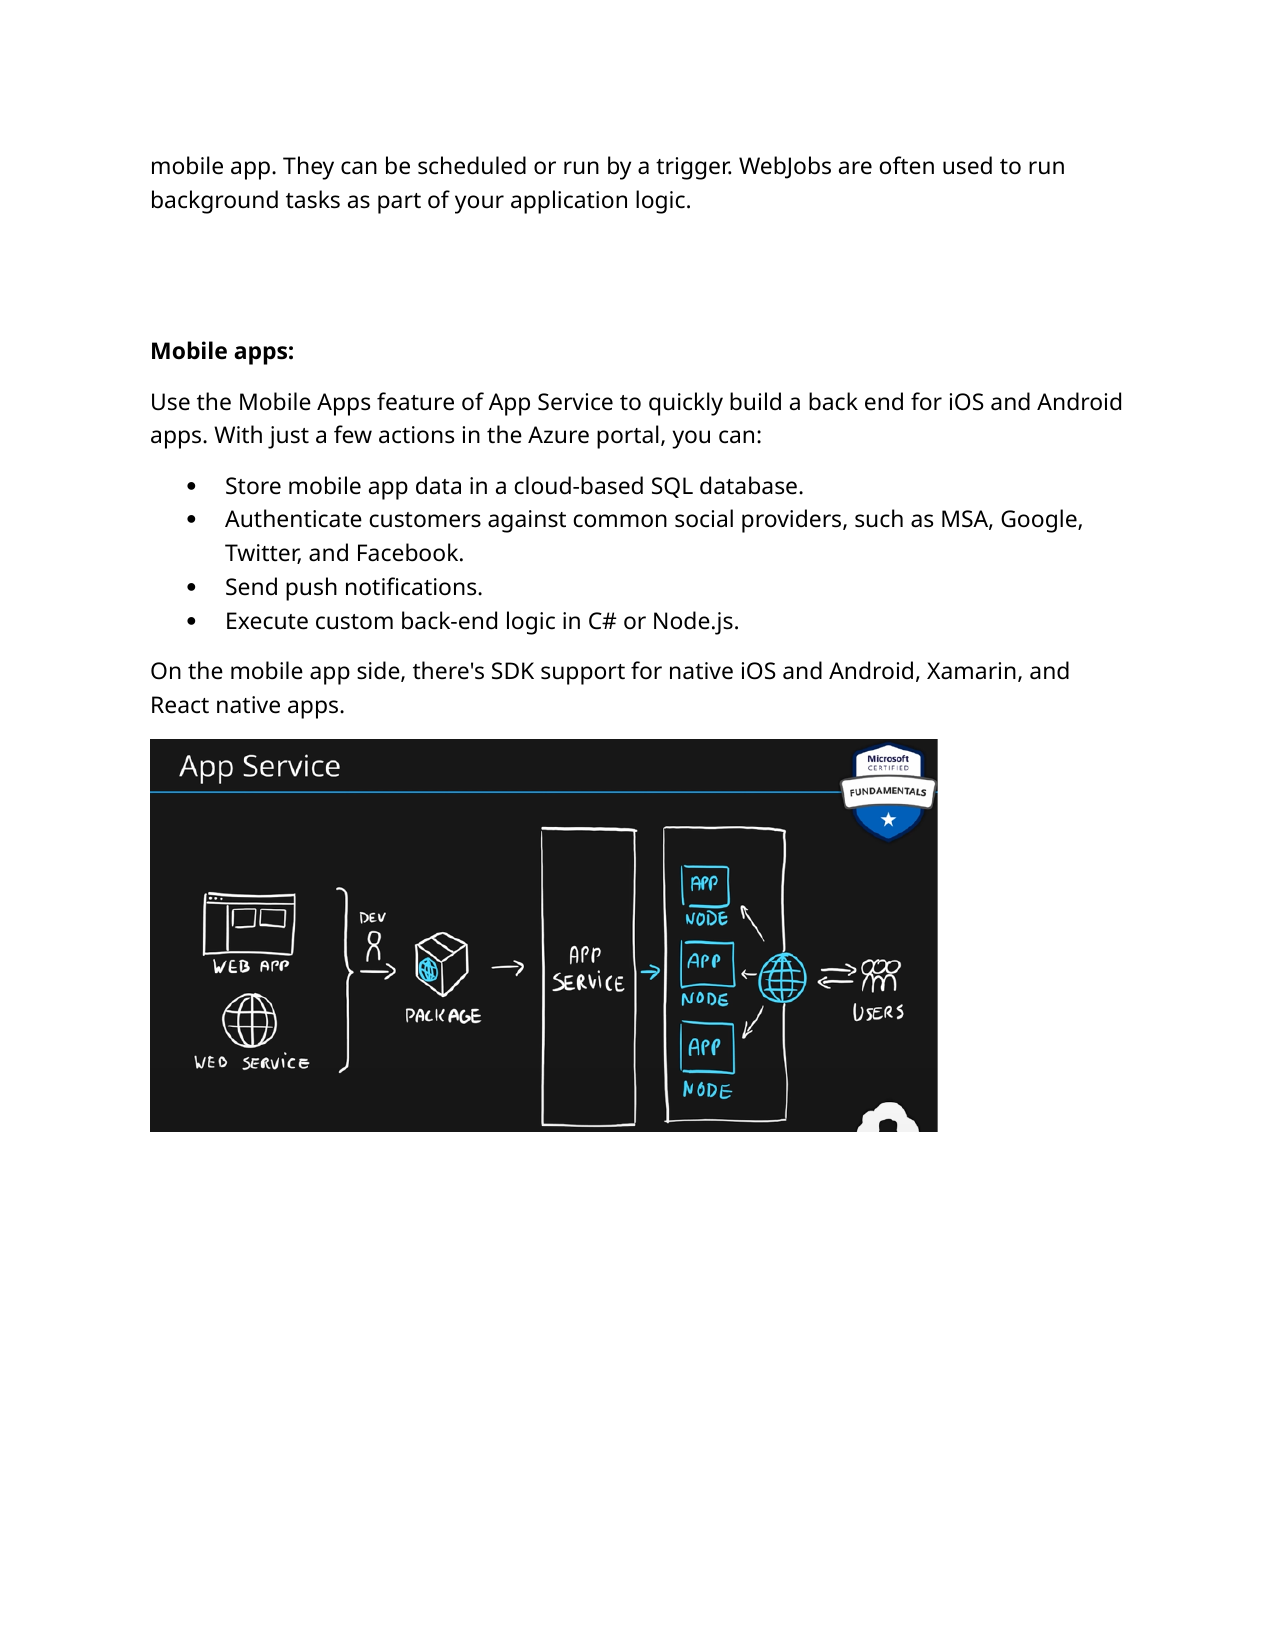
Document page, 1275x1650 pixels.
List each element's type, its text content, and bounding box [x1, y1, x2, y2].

text Use the Mobile Apps feature of App Service to quickly build a back end for iOS and Android apps. With just a few actions in the Azure portal, you can: [150, 385, 1125, 450]
list Authenticate customers against common social providers, such as MSA, Google, Twitter, and Facebook. [187, 503, 1125, 568]
list Execute custom back-end logic in C# or Node.js. [187, 604, 1125, 636]
text Mobile apps: [150, 335, 1125, 366]
list Send push notifications. [187, 571, 1125, 602]
text On the mobile app side, there's SDK support for native iOS and Android, Xamarin, and React native apps. [150, 655, 1125, 720]
picture [150, 739, 938, 1132]
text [150, 150, 1125, 215]
list Store mobile app data in a cloud-based SQL database. [187, 469, 1125, 501]
